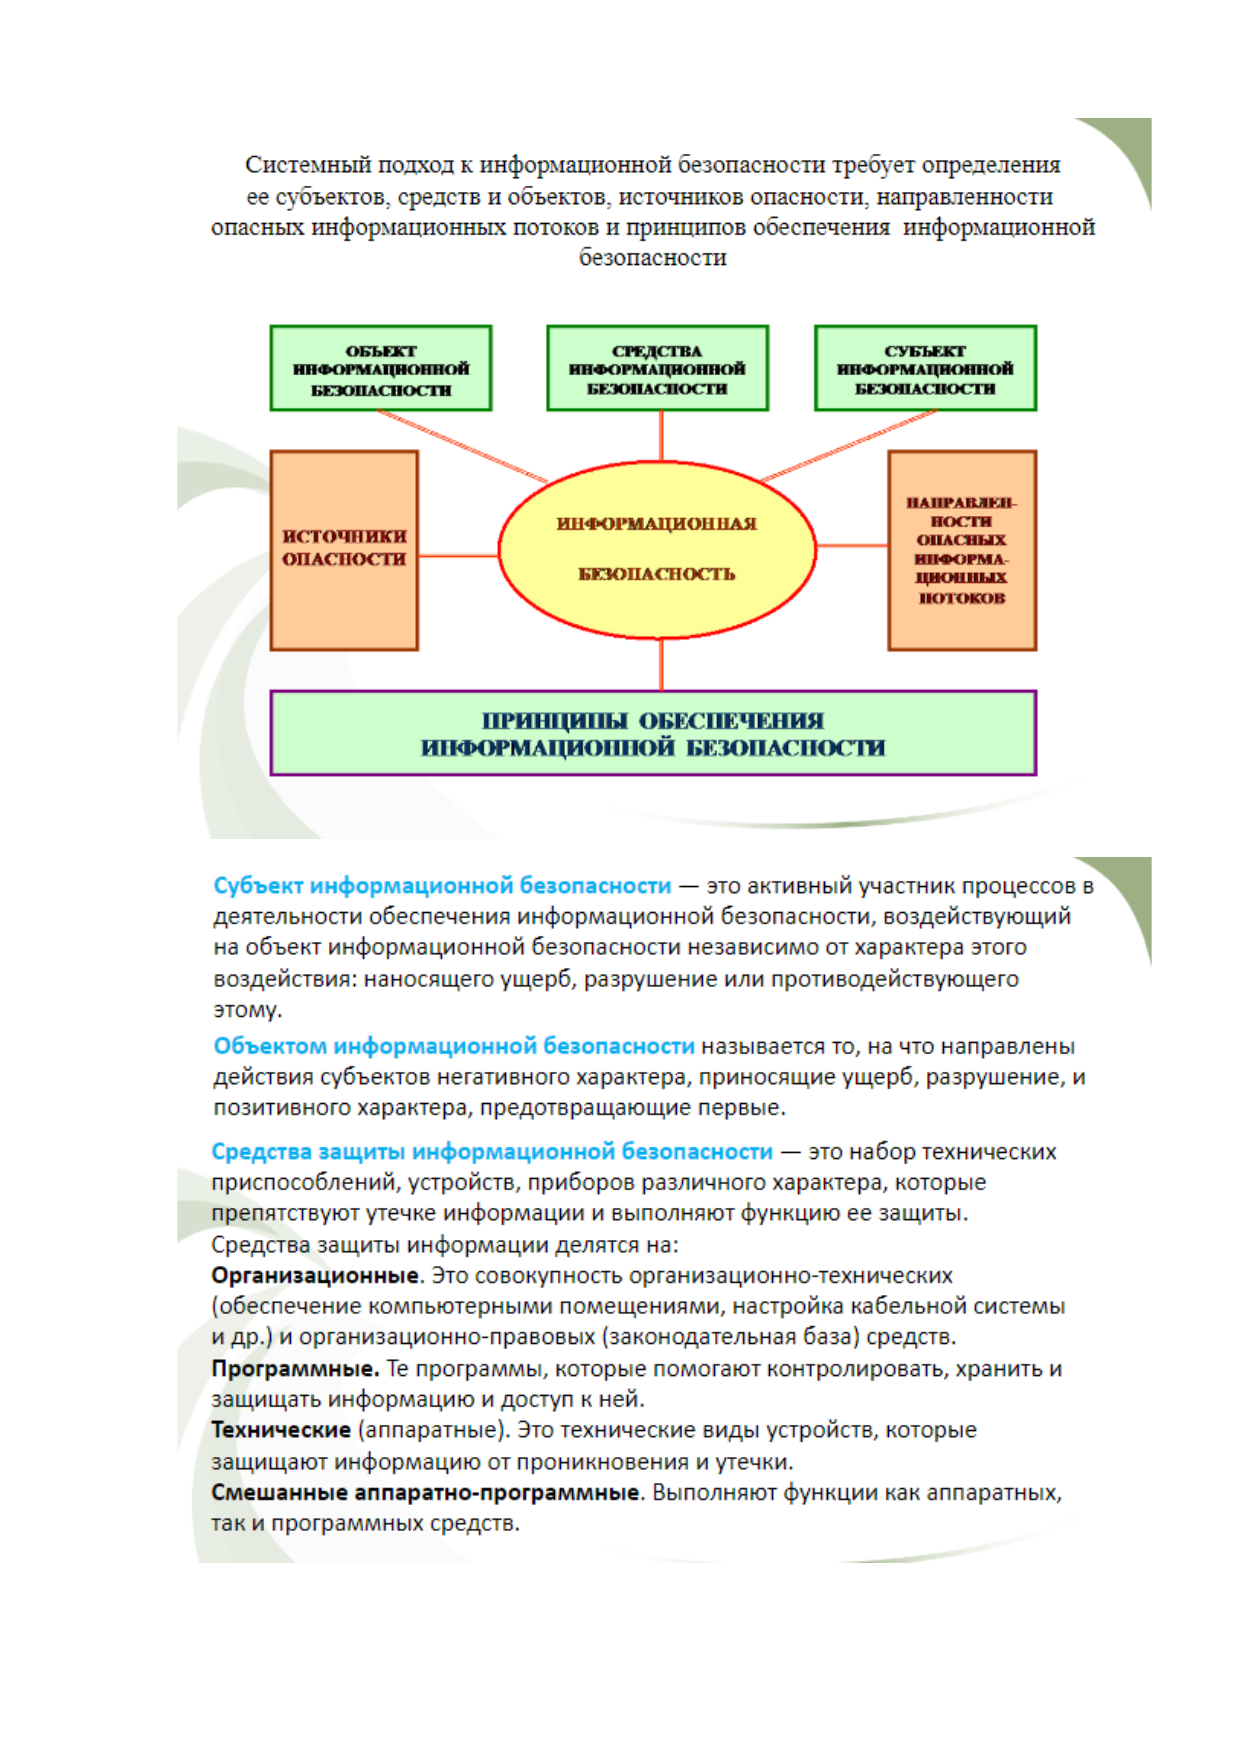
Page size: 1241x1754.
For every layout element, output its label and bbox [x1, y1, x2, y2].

picture [177, 857, 1152, 1563]
picture [177, 118, 1152, 839]
